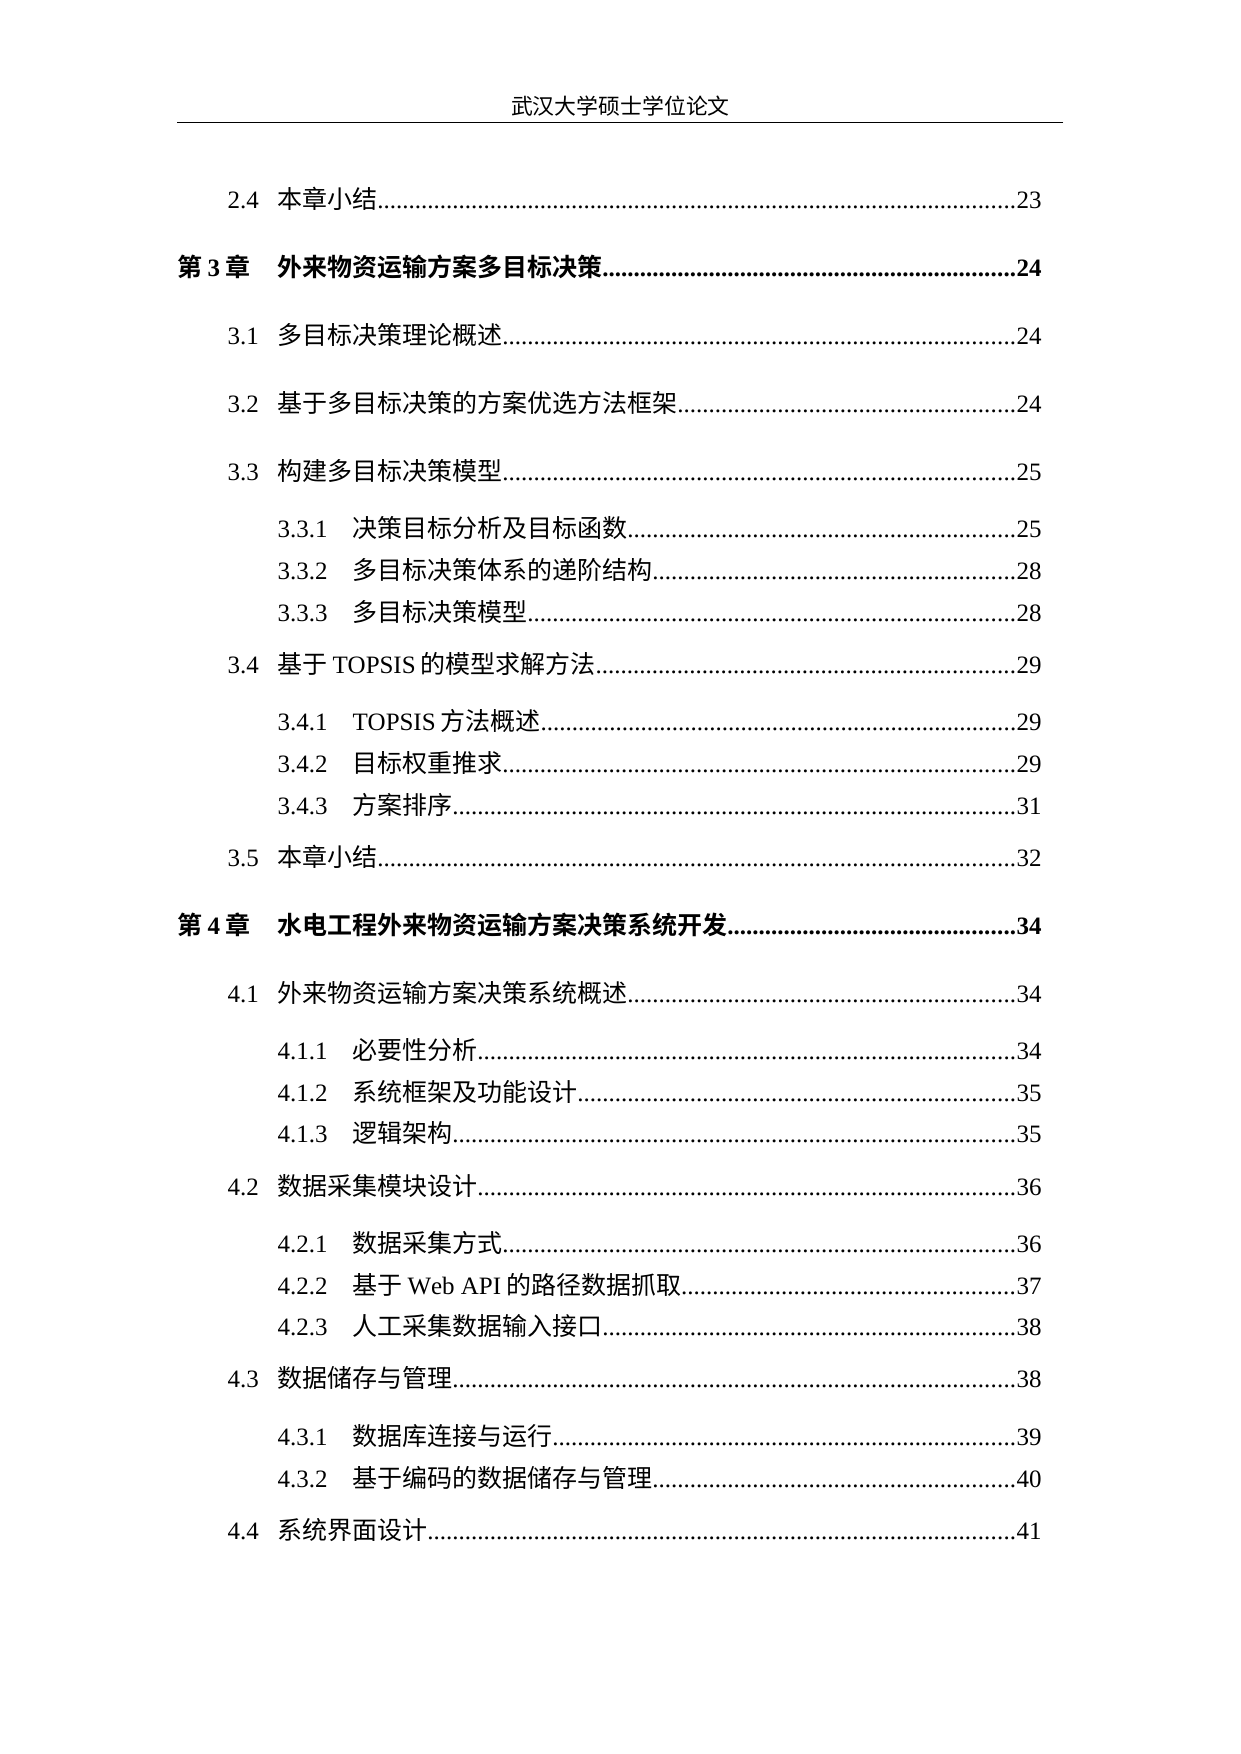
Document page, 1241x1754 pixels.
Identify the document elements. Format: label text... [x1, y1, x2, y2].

text 4.2 数据采集模块设计 36 [227, 1150, 1063, 1218]
text 3.4.2 目标权重推求 29 [277, 738, 1063, 780]
text 4.4 系统界面设计 41 [227, 1494, 1063, 1562]
text 4.3 数据储存与管理 38 [227, 1343, 1063, 1411]
text 4.2.1 数据采集方式 36 [277, 1218, 1063, 1260]
text 4.3.1 数据库连接与运行 39 [277, 1411, 1063, 1453]
text 4.1.2 系统框架及功能设计 35 [277, 1067, 1063, 1108]
text 3.3.3 多目标决策模型 28 [277, 587, 1063, 628]
text 2.4 本章小结 23 [227, 164, 1063, 232]
text 3.1 多目标决策理论概述 24 [227, 300, 1063, 368]
text 4.1.3 逻辑架构 35 [277, 1108, 1063, 1150]
text 3.3.1 决策目标分析及目标函数 25 [277, 503, 1063, 545]
text 4.2.3 人工采集数据输入接口 38 [277, 1301, 1063, 1343]
text 4.2.2 基于Web API的路径数据抓取 37 [277, 1260, 1063, 1301]
text 4.3.2 基于编码的数据储存与管理 40 [277, 1453, 1063, 1494]
text 3.2 基于多目标决策的方案优选方法框架 24 [227, 368, 1063, 436]
text 3.5 本章小结 32 [227, 821, 1063, 889]
text 4.1 外来物资运输方案决策系统概述 34 [227, 957, 1063, 1025]
text 4.1.1 必要性分析 34 [277, 1025, 1063, 1067]
text 3.4 基于TOPSIS的模型求解方法 29 [227, 628, 1063, 696]
text 3.4.1 TOPSIS方法概述 29 [277, 696, 1063, 738]
text 第4章 水电工程外来物资运输方案决策系统开发 34 [177, 889, 1063, 957]
text 3.4.3 方案排序 31 [277, 780, 1063, 821]
text 3.3 构建多目标决策模型 25 [227, 436, 1063, 503]
text 第3章 外来物资运输方案多目标决策 24 [177, 232, 1063, 300]
text 3.3.2 多目标决策体系的递阶结构 28 [277, 545, 1063, 587]
